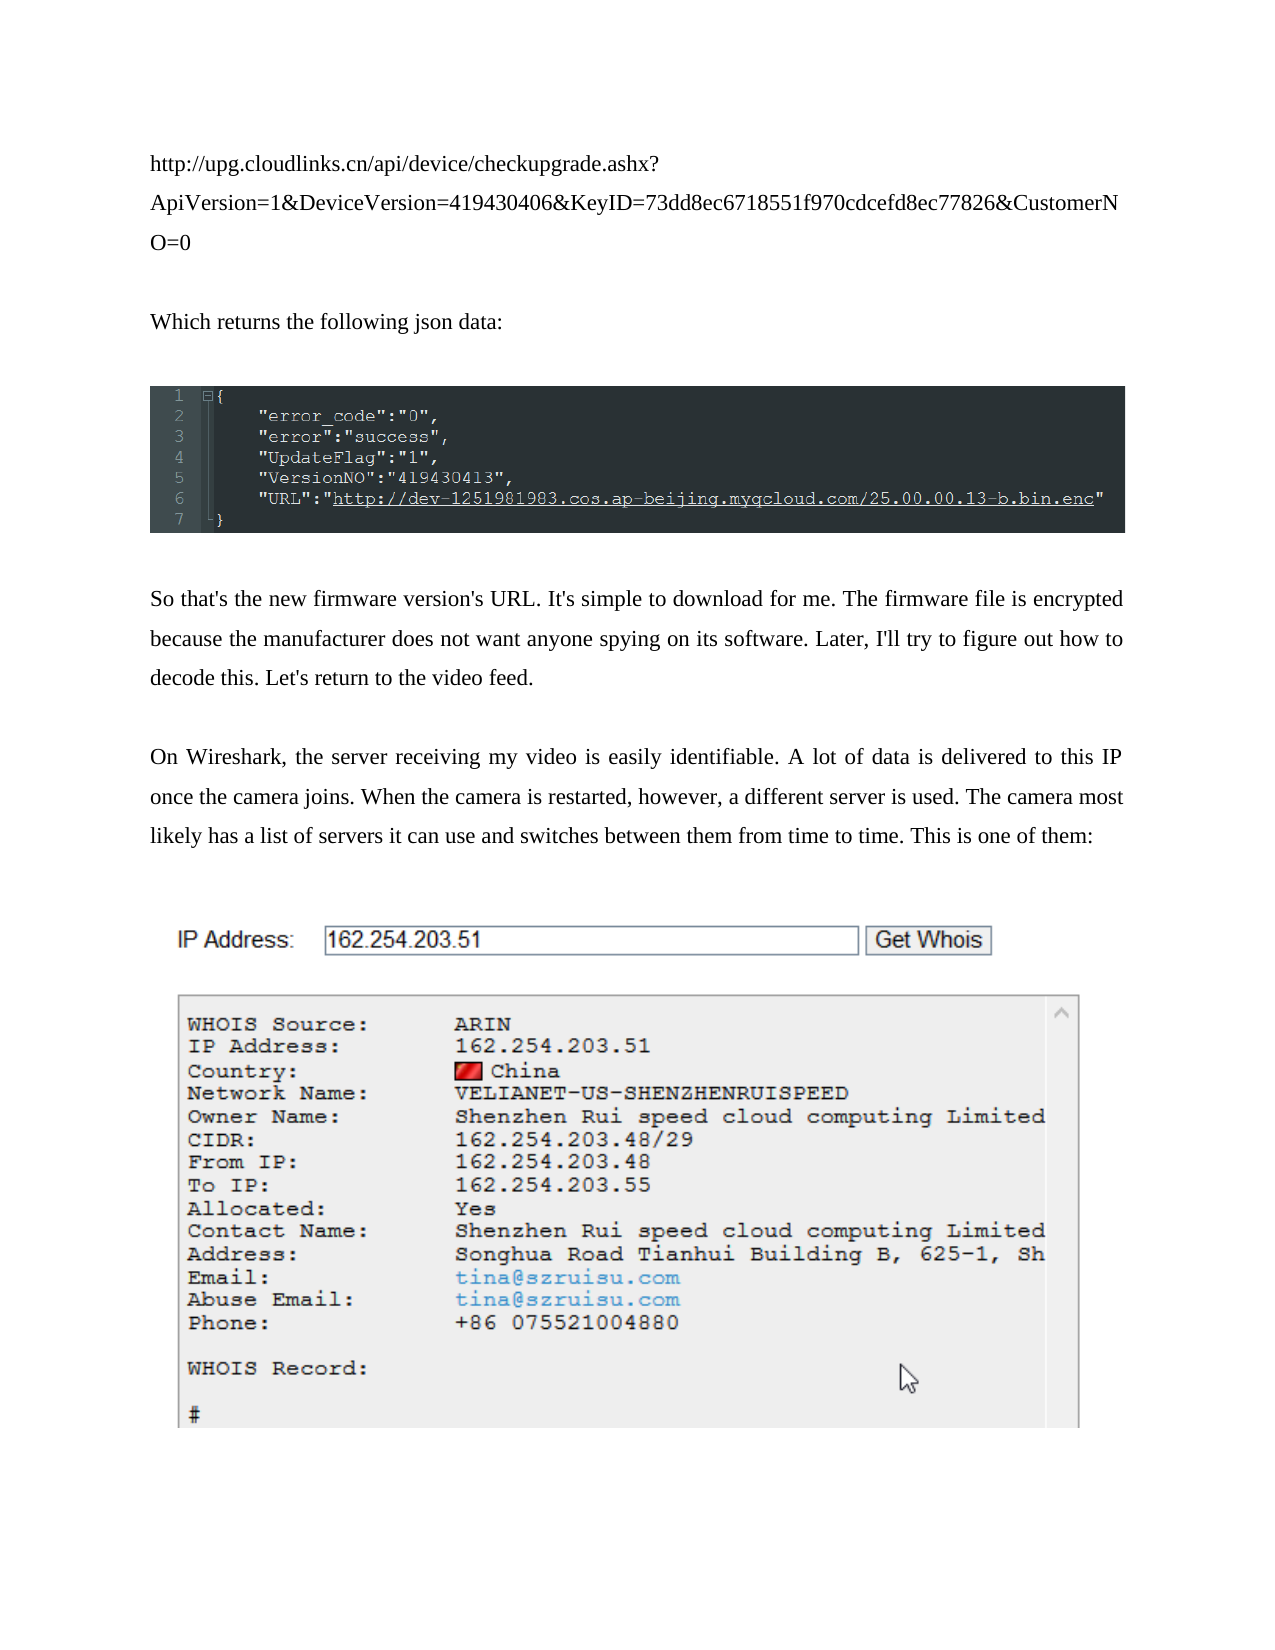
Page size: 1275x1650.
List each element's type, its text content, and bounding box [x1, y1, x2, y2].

text http://upg.cloudlinks.cn/api/device/checkupgrade.ashx?ApiVersion=1&DeviceVersion=419430406&KeyID=73dd8ec6718551f970cdcefd8ec77826&CustomerNO=0 [150, 150, 1125, 255]
text Which returns the following json data: [150, 308, 1125, 334]
text So that's the new firmware version's URL. It's simple to download for me. The firmware file is encrypted because the manufacturer does not want anyone spying on its software. Later, I'll try to figure out how to decode this. Let's return to the video feed. [150, 585, 1125, 691]
picture [150, 901, 1122, 1428]
text On Wireshark, the server receiving my video is easily identifiable. A lot of data is delivered to this IP once the camera joins. When the camera is restarted, however, a different server is used. The camera most likely has a list of servers it can use and switches between them from time to time. This is one of them: [150, 743, 1125, 848]
picture [150, 386, 1125, 533]
